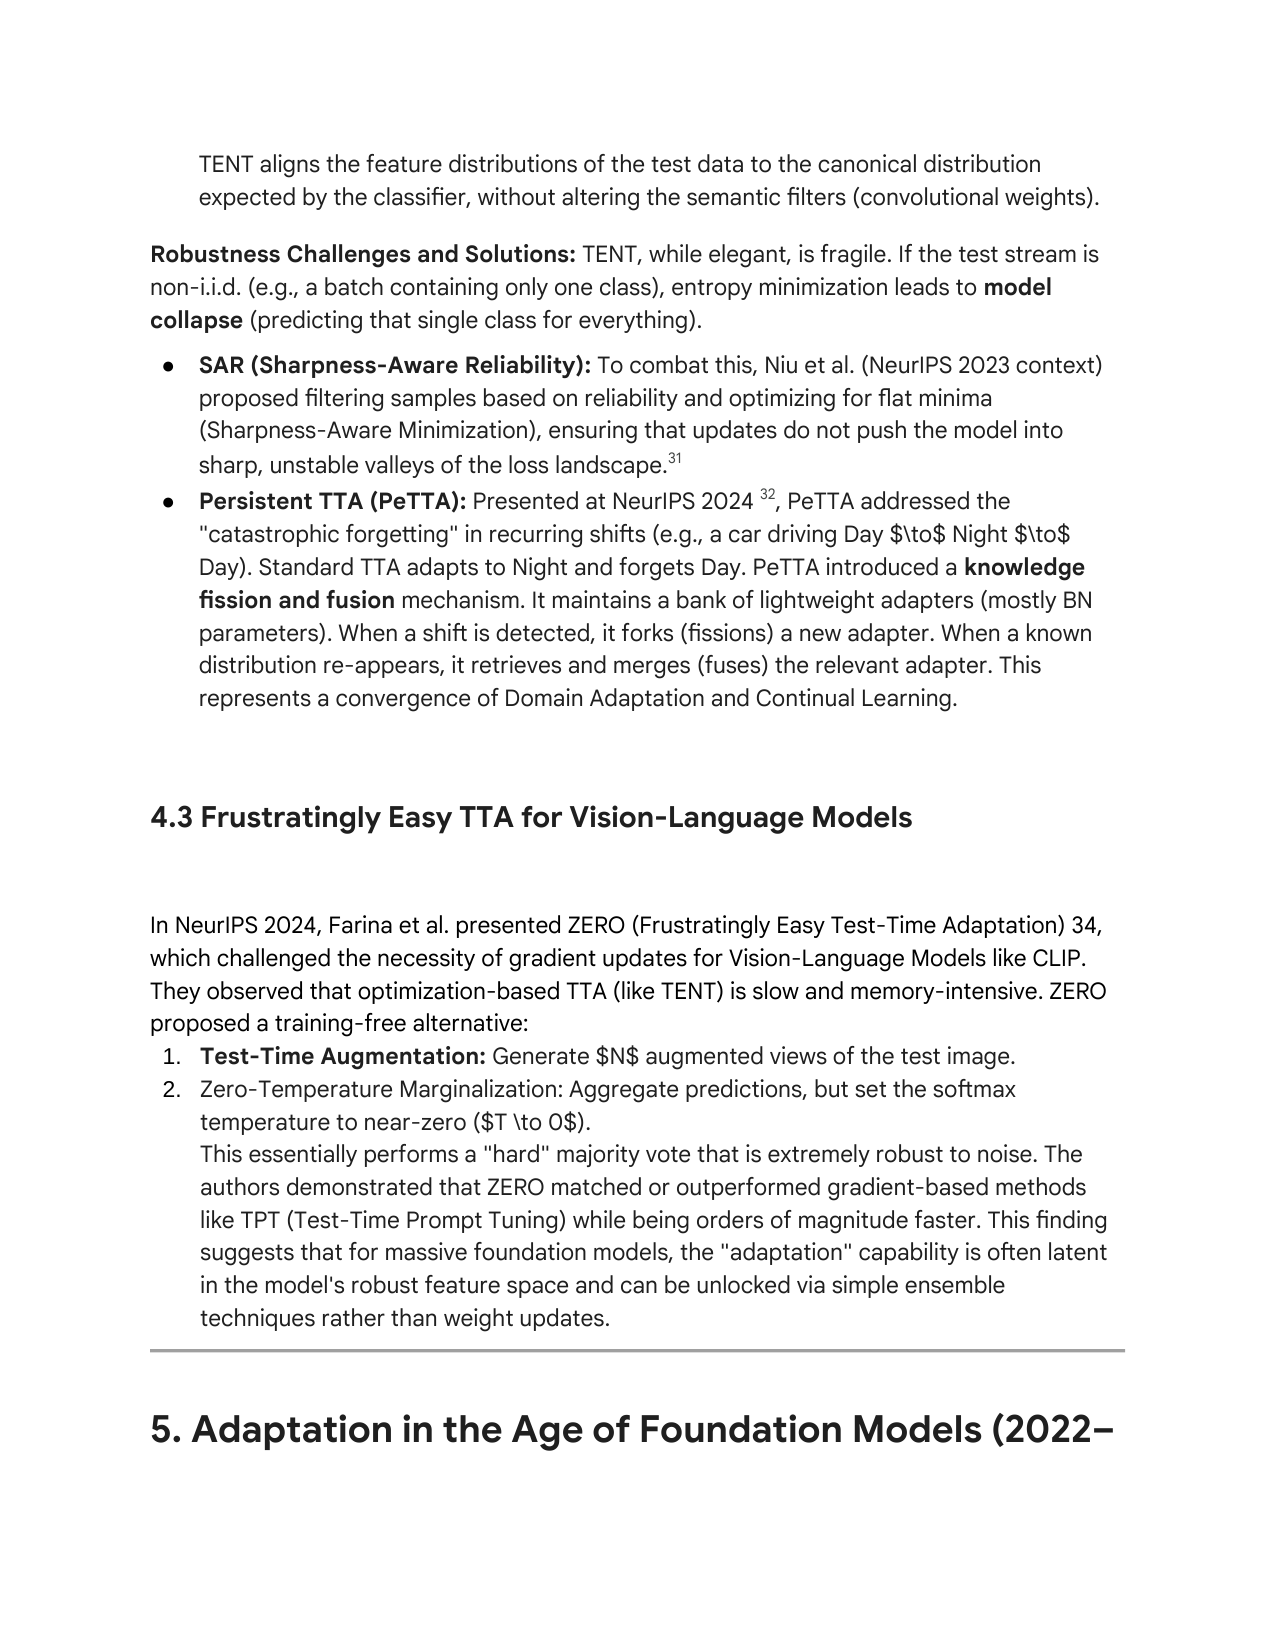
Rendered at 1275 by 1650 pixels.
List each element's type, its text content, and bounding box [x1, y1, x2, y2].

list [161, 150, 1125, 211]
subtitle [150, 1406, 1125, 1453]
list Persistent TTA (PeTTA): Presented at NeurIPS 2024 32, PeTTA addressed the "catastrophic forgetting" in recurring shifts (e.g., a car driving Day $\to$ Night $\to$ Day). Standard TTA adapts to Night and forgets Day. PeTTA introduced a knowledge fission and fusion mechanism. It maintains a bank of lightweight adapters (mostly BN parameters). When a shift is detected, it forks (fissions) a new adapter. When a known distribution re-appears, it retrieves and merges (fuses) the relevant adapter. This represents a convergence of Domain Adaptation and Continual Learning. [161, 485, 1125, 713]
subtitle 4.3 Frustratingly Easy TTA for Vision-Language Models [150, 799, 1125, 836]
text Robustness Challenges and Solutions: TENT, while elegant, is fragile. If the test stream is non-i.i.d. (e.g., a batch containing only one class), entropy minimization leads to model collapse (predicting that single class for everything). [150, 240, 1125, 334]
list SAR (Sharpness-Aware Reliability): To combat this, Niu et al. (NeurIPS 2023 context) proposed filtering samples based on reliability and optimizing for flat minima (Sharpness-Aware Minimization), ensuring that updates do not push the model into sharp, unstable valleys of the loss landscape.31 [161, 351, 1125, 481]
text In NeurIPS 2024, Farina et al. presented ZERO (Frustratingly Easy Test-Time Adaptation) 34, which challenged the necessity of gradient updates for Vision-Language Models like CLIP. [150, 911, 1125, 973]
list Zero-Temperature Marginalization: Aggregate predictions, but set the softmax temperature to near-zero ($T \to 0$). This essentially performs a "hard" majority vote that is extremely robust to noise. The authors demonstrated that ZERO matched or outperformed gradient-based methods like TPT (Test-Time Prompt Tuning) while being orders of magnitude faster. This finding suggests that for massive foundation models, the "adaptation" capability is often latent in the model's robust feature space and can be unlocked via simple ensemble techniques rather than weight updates. [162, 1075, 1125, 1333]
text They observed that optimization-based TTA (like TENT) is slow and memory-intensive. ZERO proposed a training-free alternative: [150, 977, 1125, 1038]
list Test-Time Augmentation: Generate $N$ augmented views of the test image. [162, 1042, 1125, 1071]
